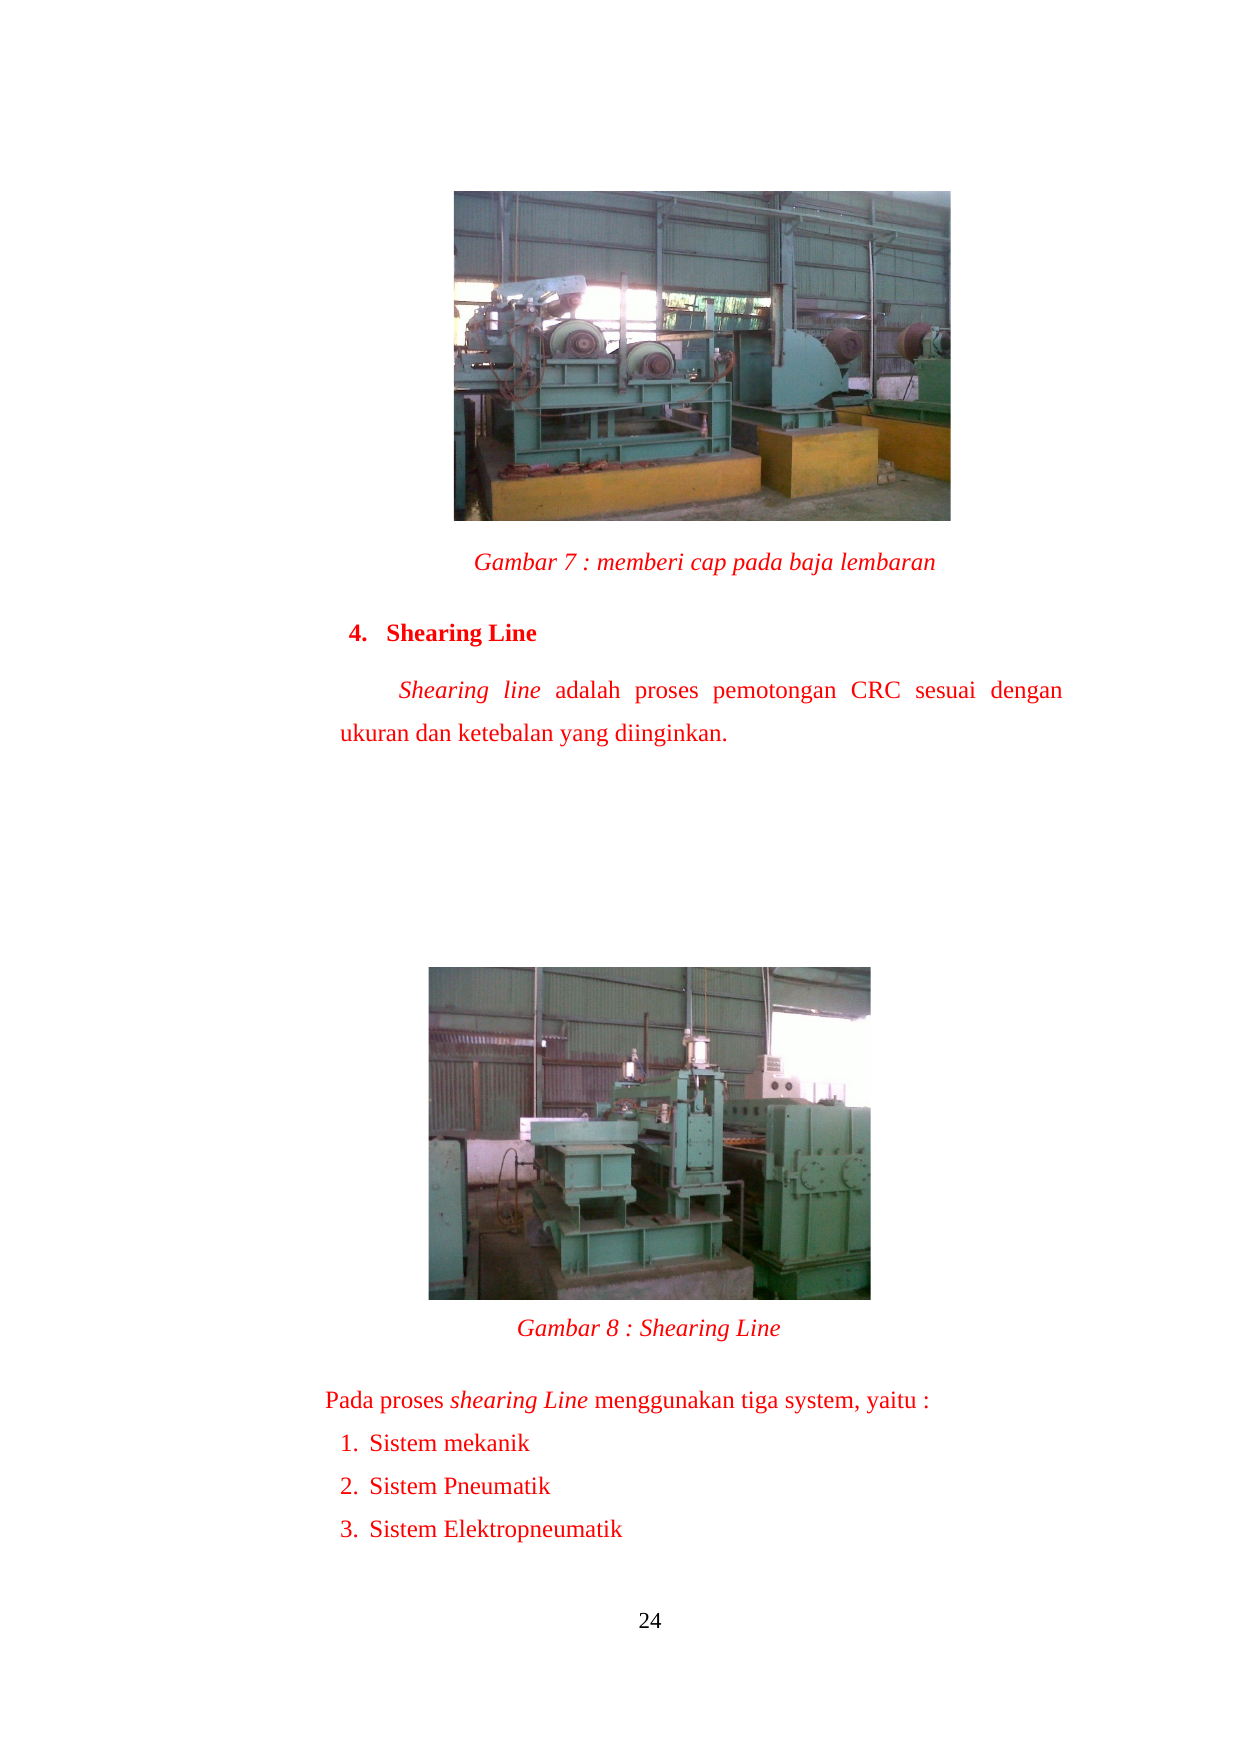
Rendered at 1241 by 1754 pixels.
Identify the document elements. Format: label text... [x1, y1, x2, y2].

list Shearing line adalah proses pemotongan CRC sesuai dengan ukuran dan ketebalan yang diinginkan. [340, 675, 1063, 747]
text Gambar 8 : Shearing Line [236, 1313, 1063, 1342]
list Sistem Elektropneumatik [340, 1514, 1063, 1543]
picture [453, 191, 951, 521]
list Gambar 7 : memberi cap pada baja lembaran [474, 547, 1063, 575]
text Pada proses shearing Line menggunakan tiga system, yaitu : [325, 1385, 1063, 1413]
list Shearing Line [349, 618, 1063, 647]
picture [428, 967, 871, 1300]
list Sistem mekanik [340, 1428, 1063, 1457]
list Sistem Pneumatik [340, 1471, 1063, 1500]
